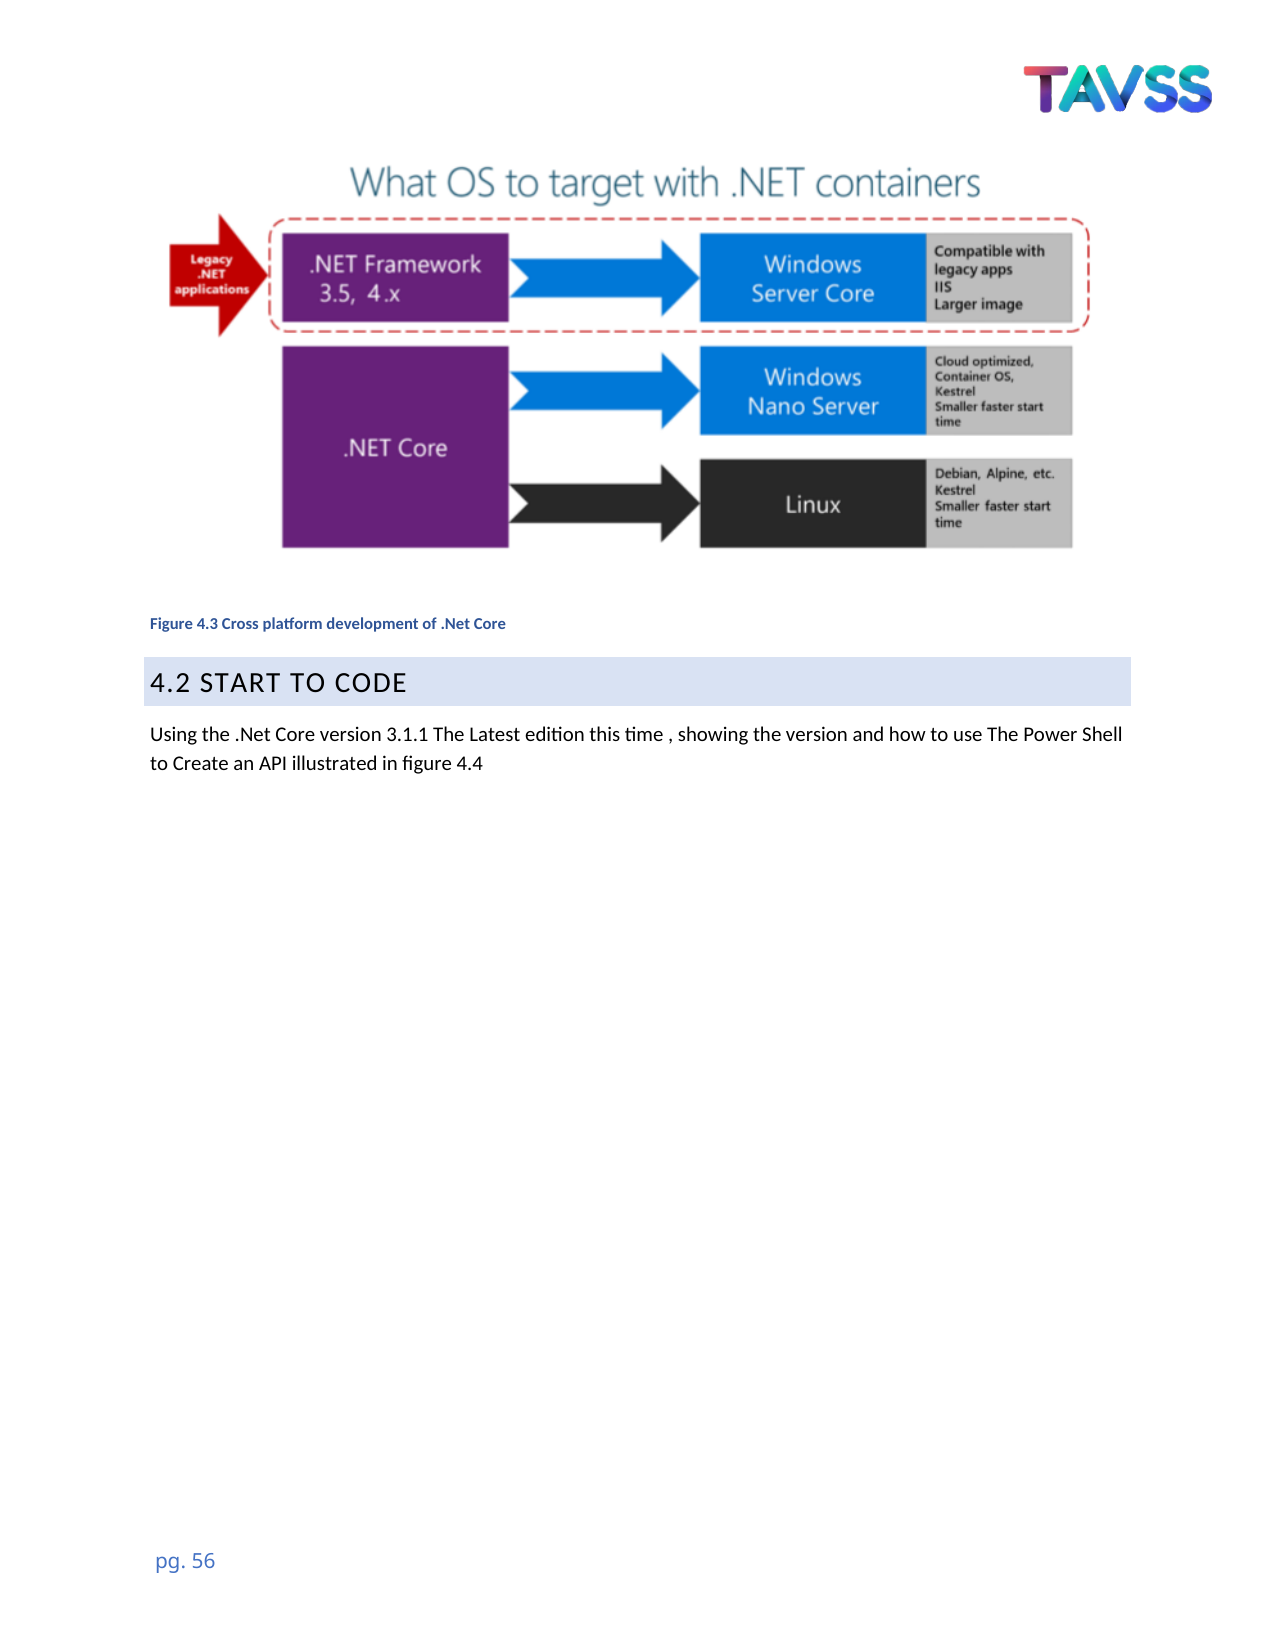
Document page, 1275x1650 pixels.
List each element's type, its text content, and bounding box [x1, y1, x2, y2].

picture [1002, 41, 1236, 135]
picture [150, 150, 1125, 589]
subtitle 4.2 Start to Code [150, 664, 1125, 699]
text Figure 4.3 Cross platform development of .Net Core [150, 613, 1125, 634]
text Using the .Net Core version 3.1.1 The Latest edition this time , showing the version and how to use The Power Shell to Create an API illustrated in figure 4.4 [150, 721, 1125, 776]
